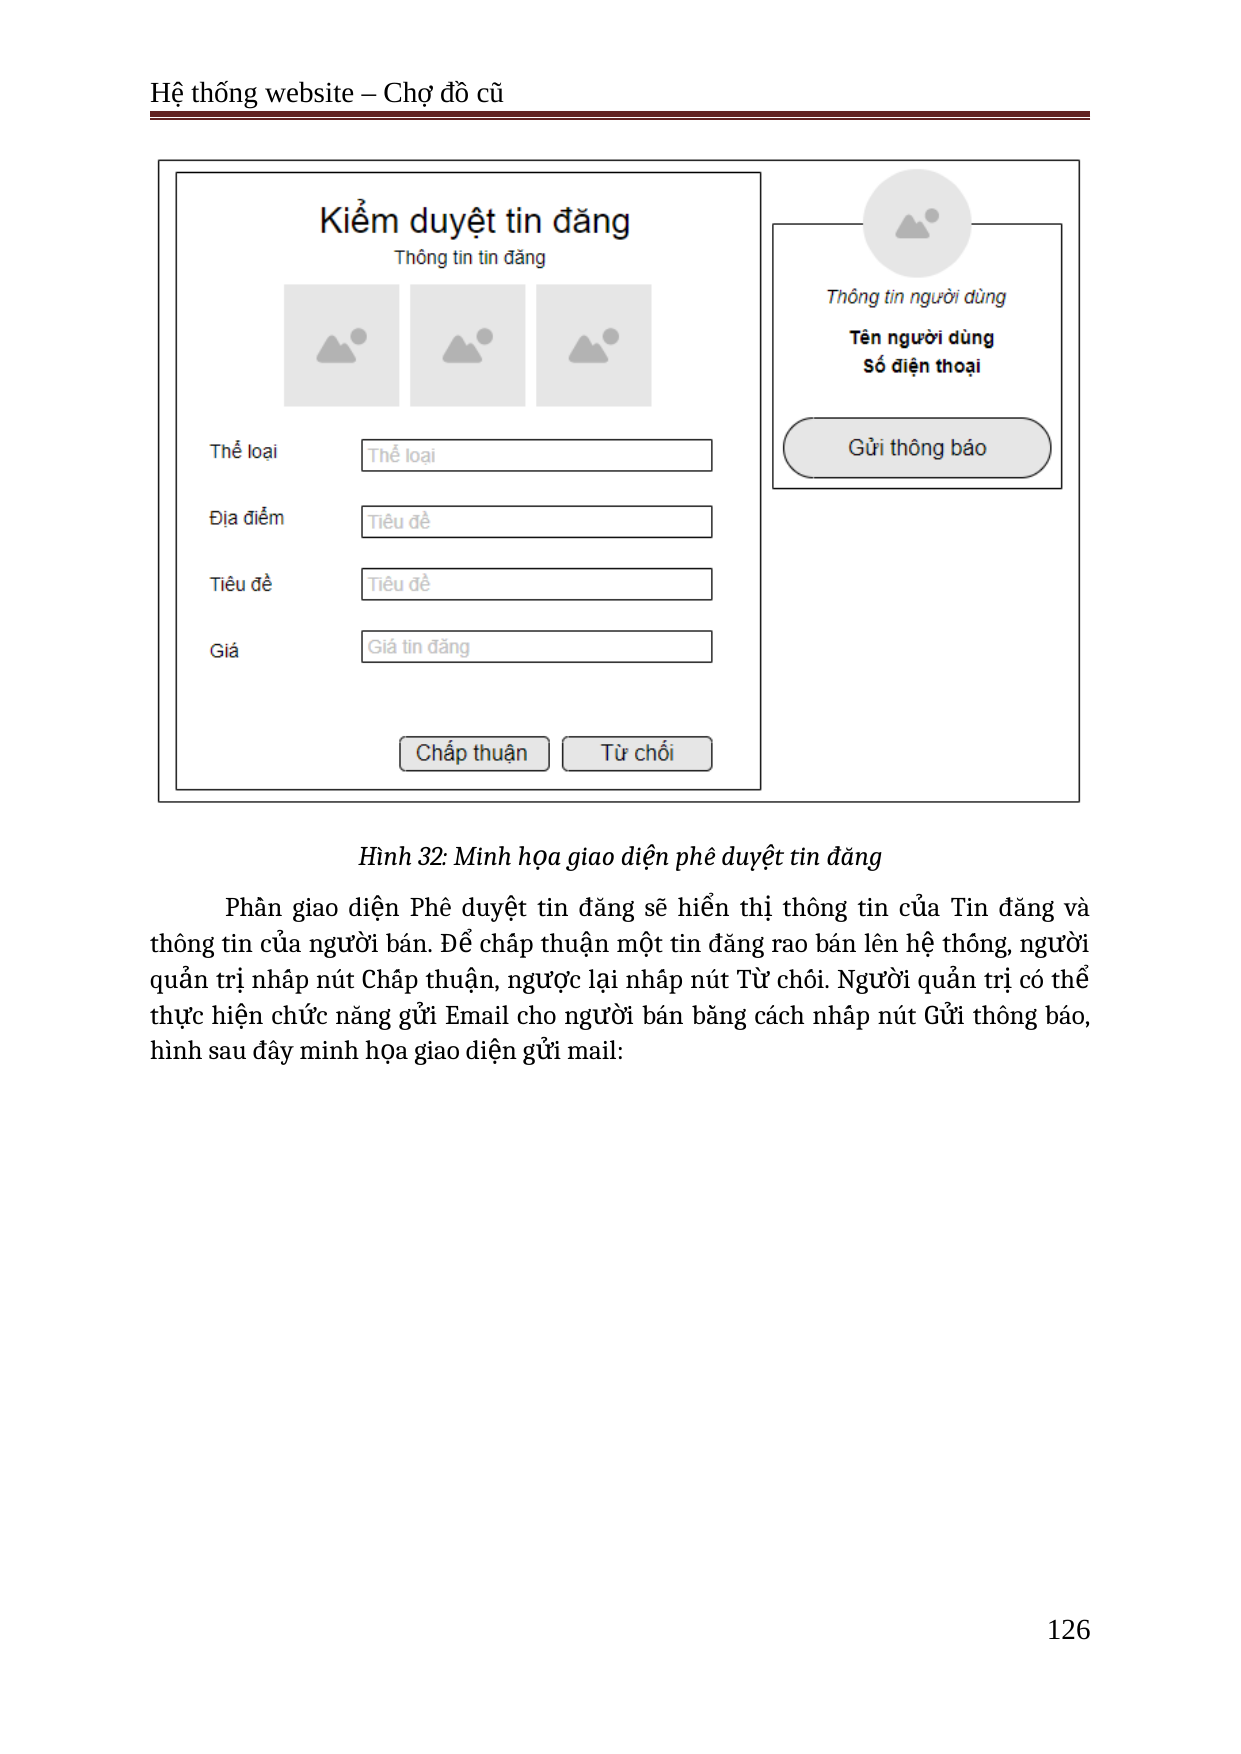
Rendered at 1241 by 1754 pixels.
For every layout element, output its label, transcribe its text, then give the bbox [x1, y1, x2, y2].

text Hình 32: Minh họa giao diện phê duyệt tin đăng [150, 841, 1090, 872]
text Phần giao diện Phê duyệt tin đăng sẽ hiển thị thông tin của Tin đăng và thông tin của người bán. Để chấp thuận một tin đăng rao bán lên hệ thống, người quản trị nhấp nút Chấp thuận, ngược lại nhấp nút Từ chối. Người quản trị có thể thực hiện chức năng gửi Email cho người bán bằng cách nhấp nút Gửi thông báo, hình sau đây minh họa giao diện gửi mail: [150, 892, 1090, 1067]
picture [150, 153, 1091, 815]
